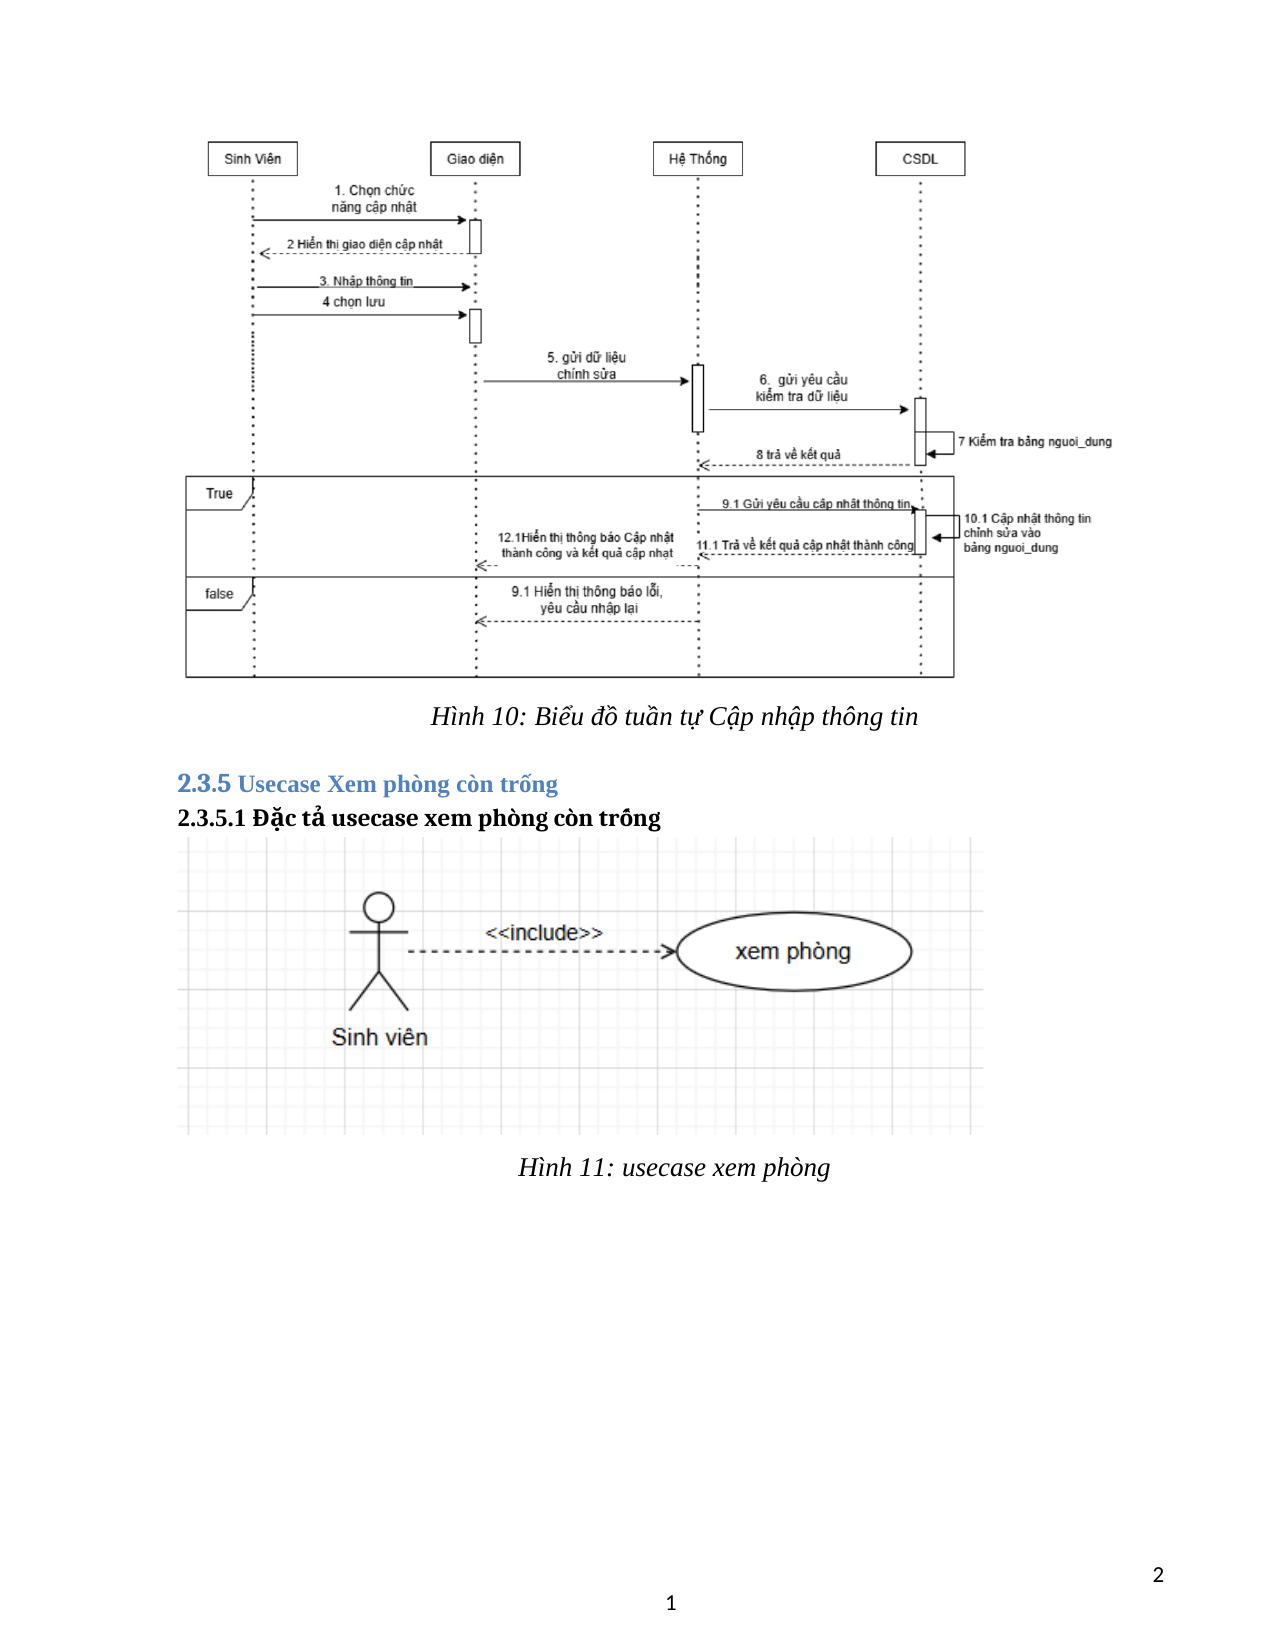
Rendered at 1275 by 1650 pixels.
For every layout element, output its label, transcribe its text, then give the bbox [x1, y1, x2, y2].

picture [177, 837, 984, 1135]
subtitle 2.3.5 Usecase Xem phòng còn trống [177, 768, 1172, 799]
text Hình 11: usecase xem phòng [177, 1151, 1172, 1182]
text Hình 10: Biểu đồ tuần tự Cập nhập thông tin [177, 700, 1172, 731]
picture [177, 112, 1118, 684]
text 2.3.5.1 Đặc tả usecase xem phòng còn trống [177, 803, 1172, 833]
